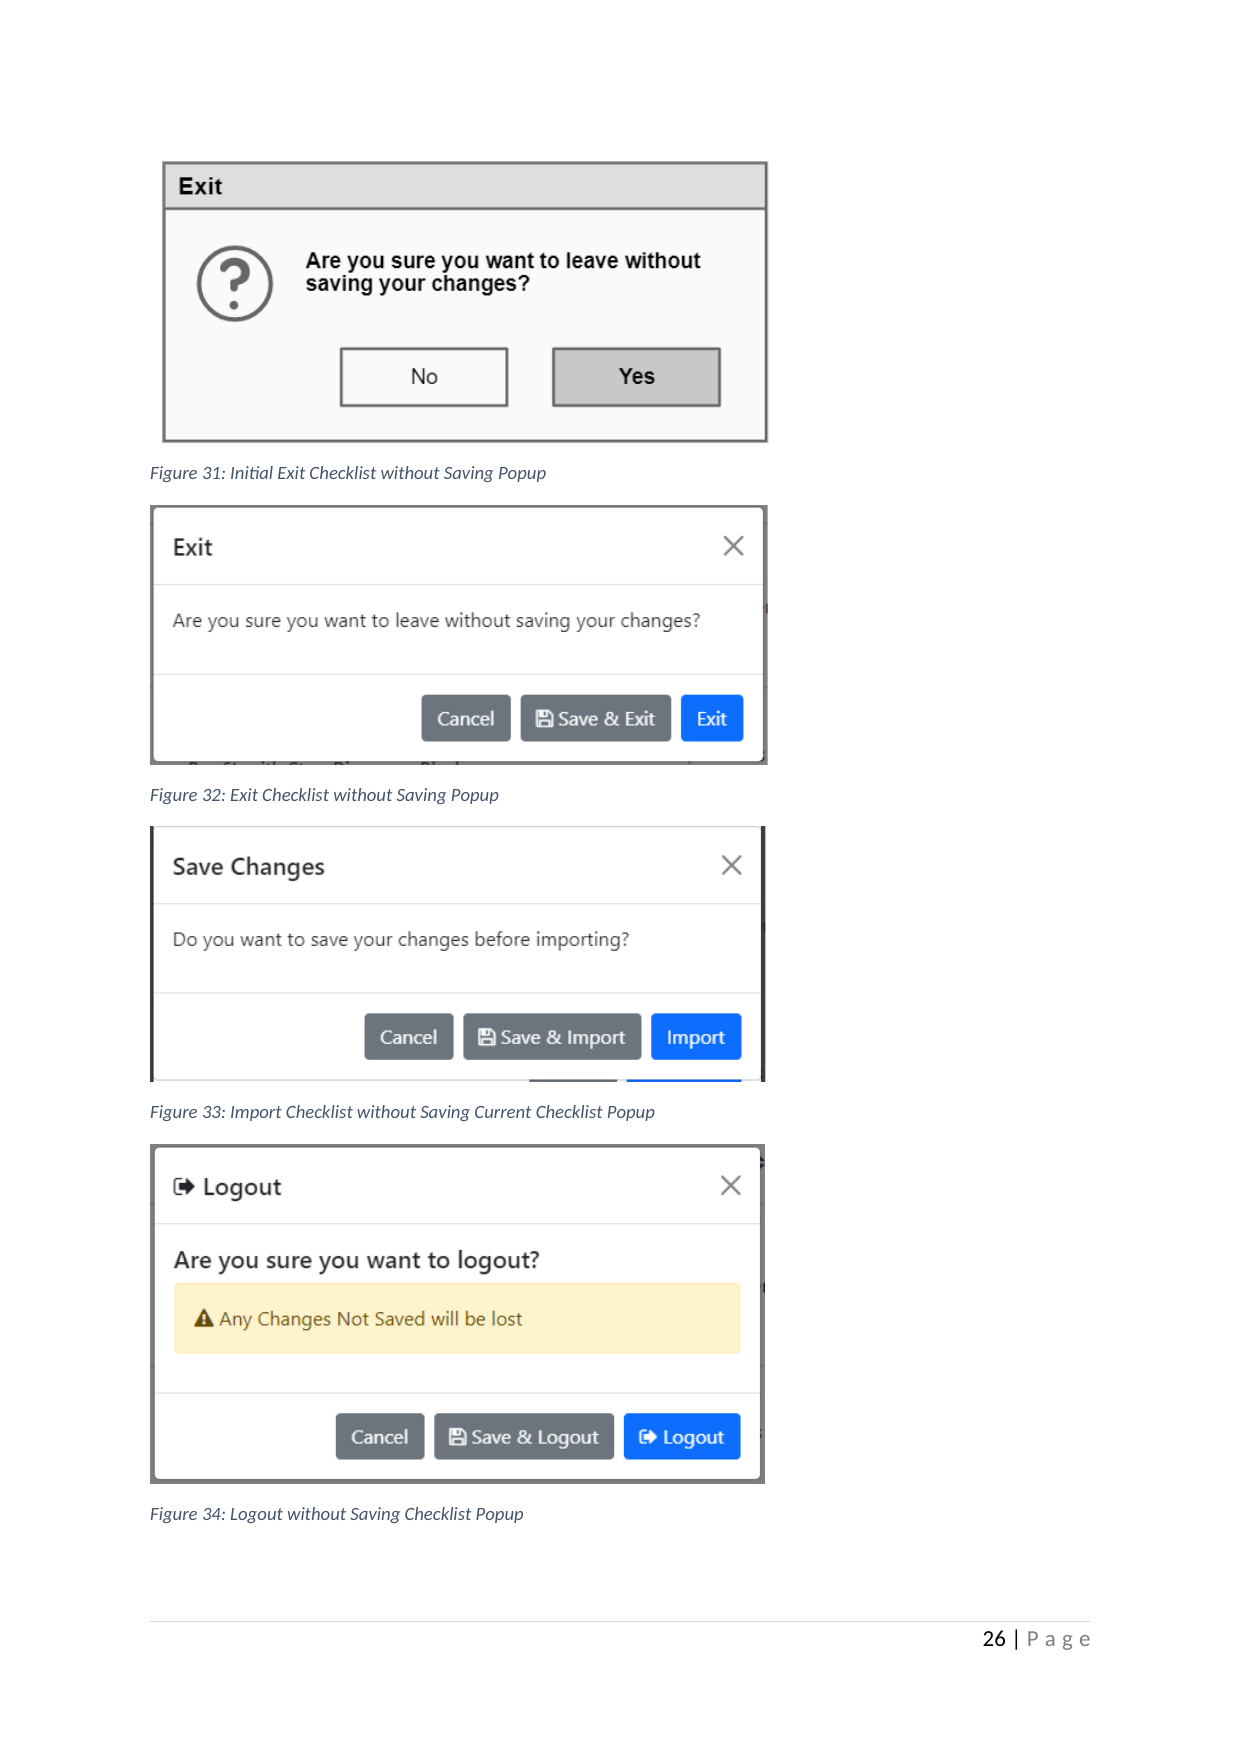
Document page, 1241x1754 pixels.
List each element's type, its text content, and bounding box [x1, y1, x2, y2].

text Figure : Logout without Saving Checklist Popup [150, 1502, 1090, 1525]
text Figure : Initial Exit Checklist without Saving Popup [150, 461, 1090, 484]
picture [150, 505, 768, 765]
picture [150, 150, 783, 459]
text Figure : Import Checklist without Saving Current Checklist Popup [150, 1100, 1090, 1123]
text Figure : Exit Checklist without Saving Popup [150, 783, 1090, 806]
picture [150, 826, 766, 1082]
picture [150, 1144, 765, 1484]
